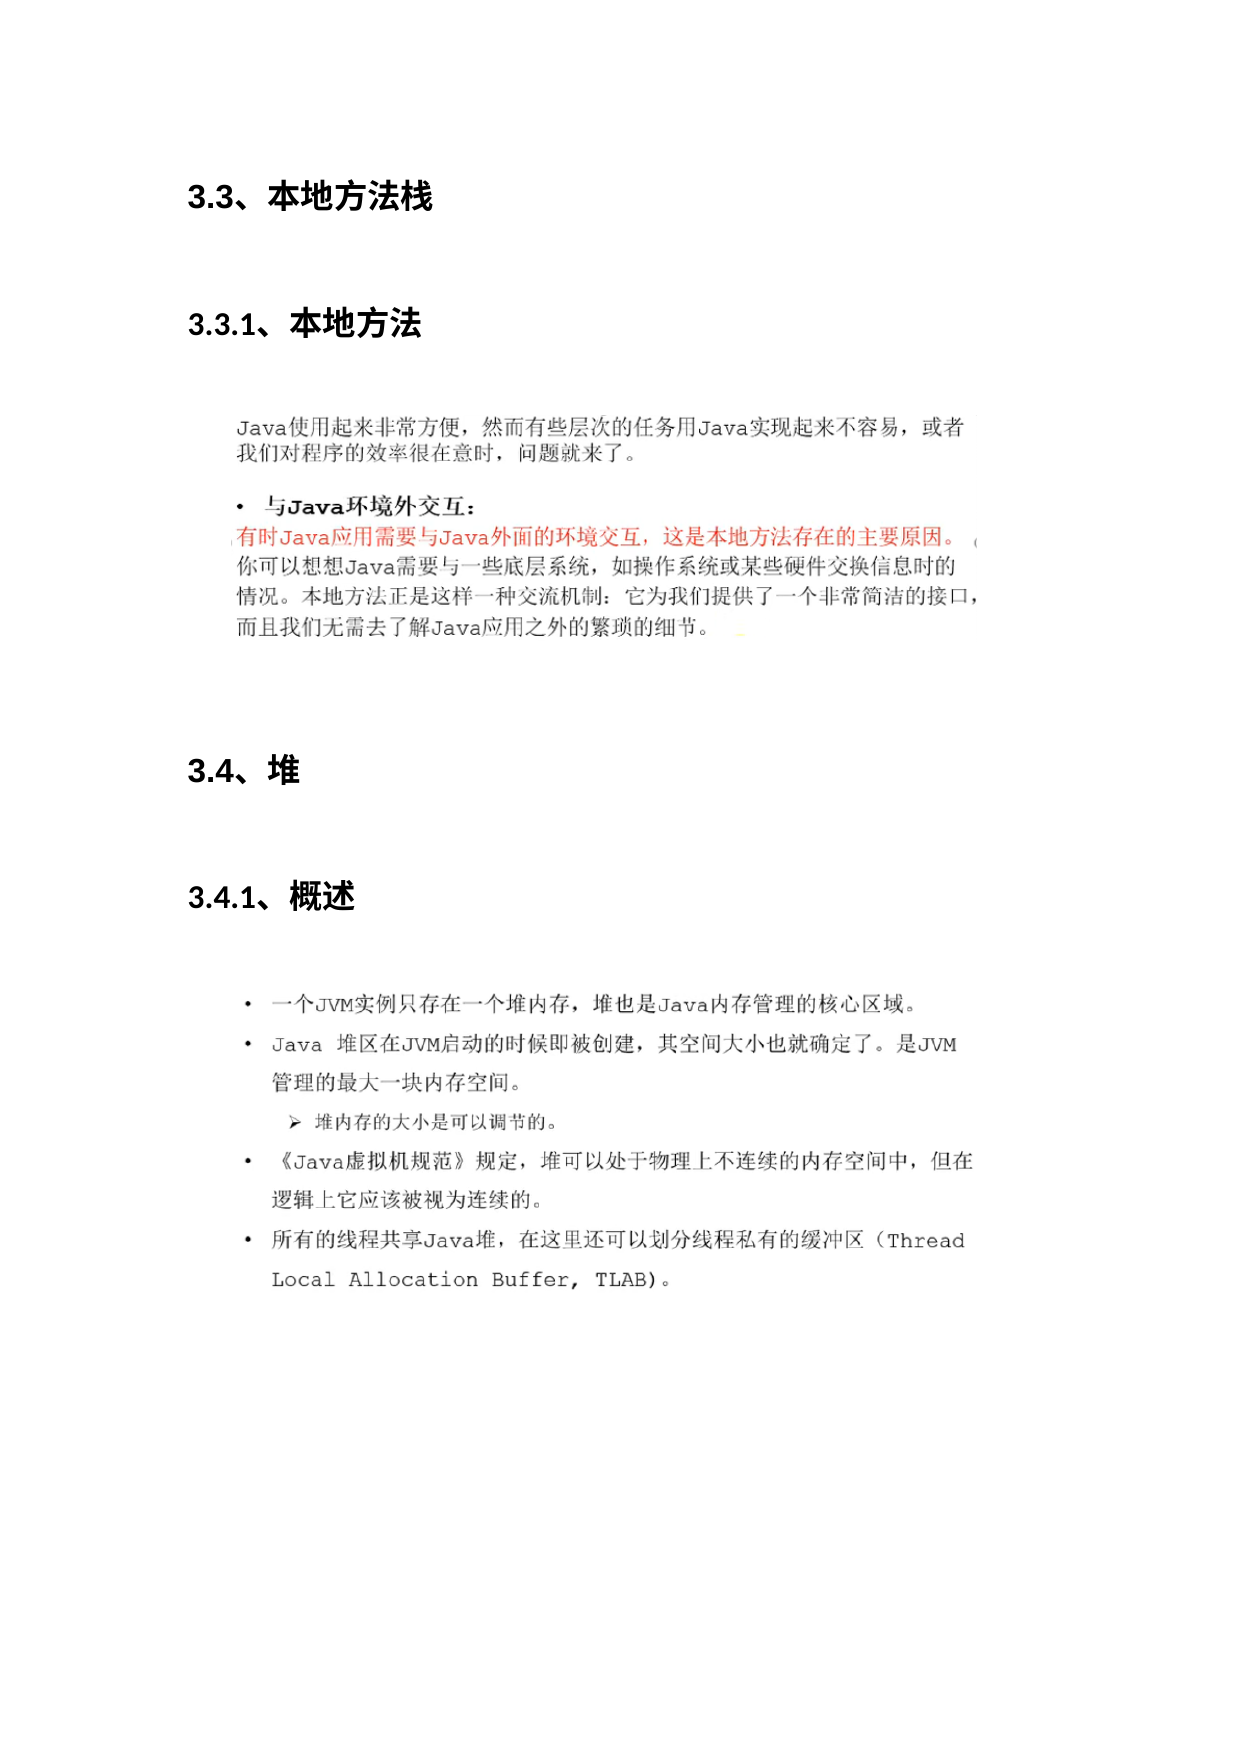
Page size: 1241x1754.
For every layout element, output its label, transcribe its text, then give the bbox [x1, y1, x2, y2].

picture [231, 415, 977, 642]
subtitle 3.3.1、本地方法 [187, 289, 1053, 354]
picture [231, 988, 979, 1298]
subtitle 3.4、堆 [187, 735, 1053, 800]
subtitle 3.4.1、概述 [187, 862, 1053, 927]
subtitle 3.3、本地方法栈 [187, 162, 1053, 227]
